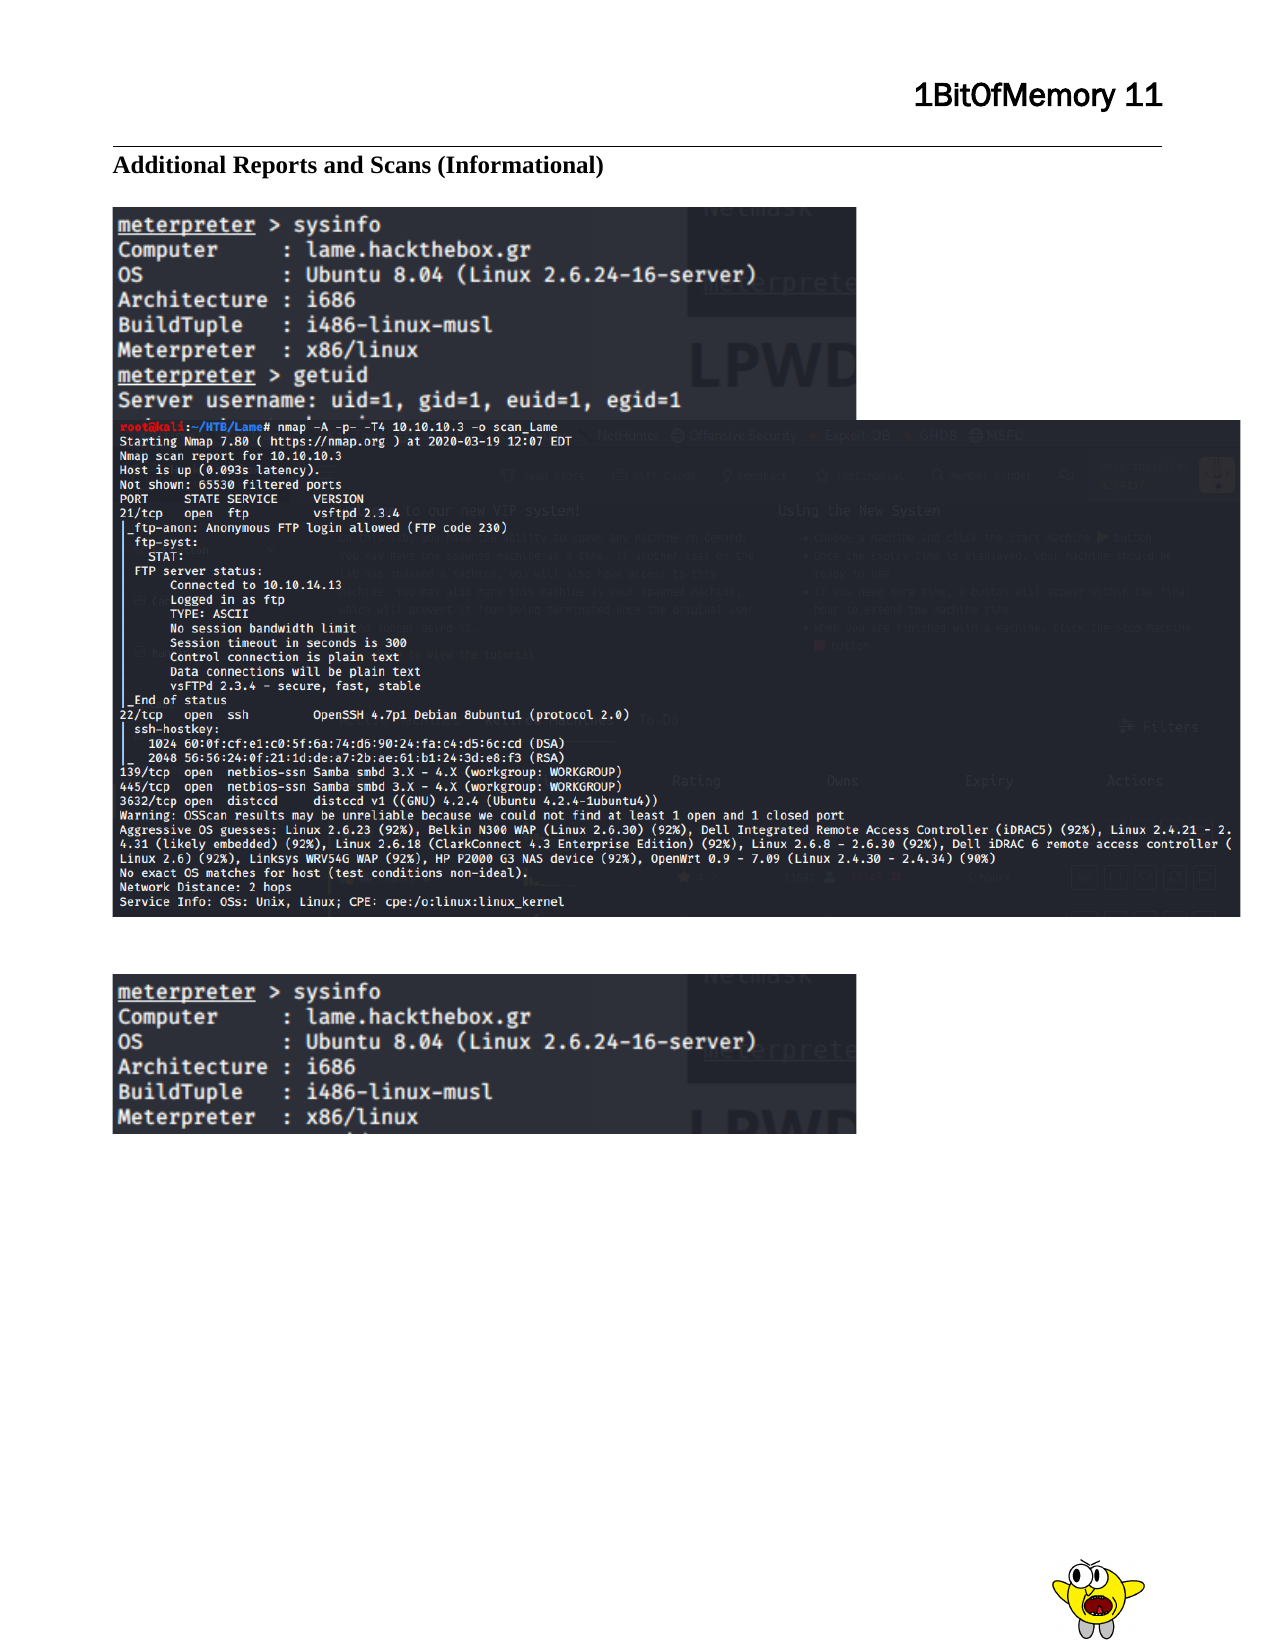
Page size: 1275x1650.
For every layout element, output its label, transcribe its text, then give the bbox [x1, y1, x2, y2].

text Additional Reports and Scans (Informational) [112, 150, 1162, 179]
picture [112, 974, 857, 1134]
picture [112, 207, 1241, 917]
picture [1046, 1557, 1147, 1647]
